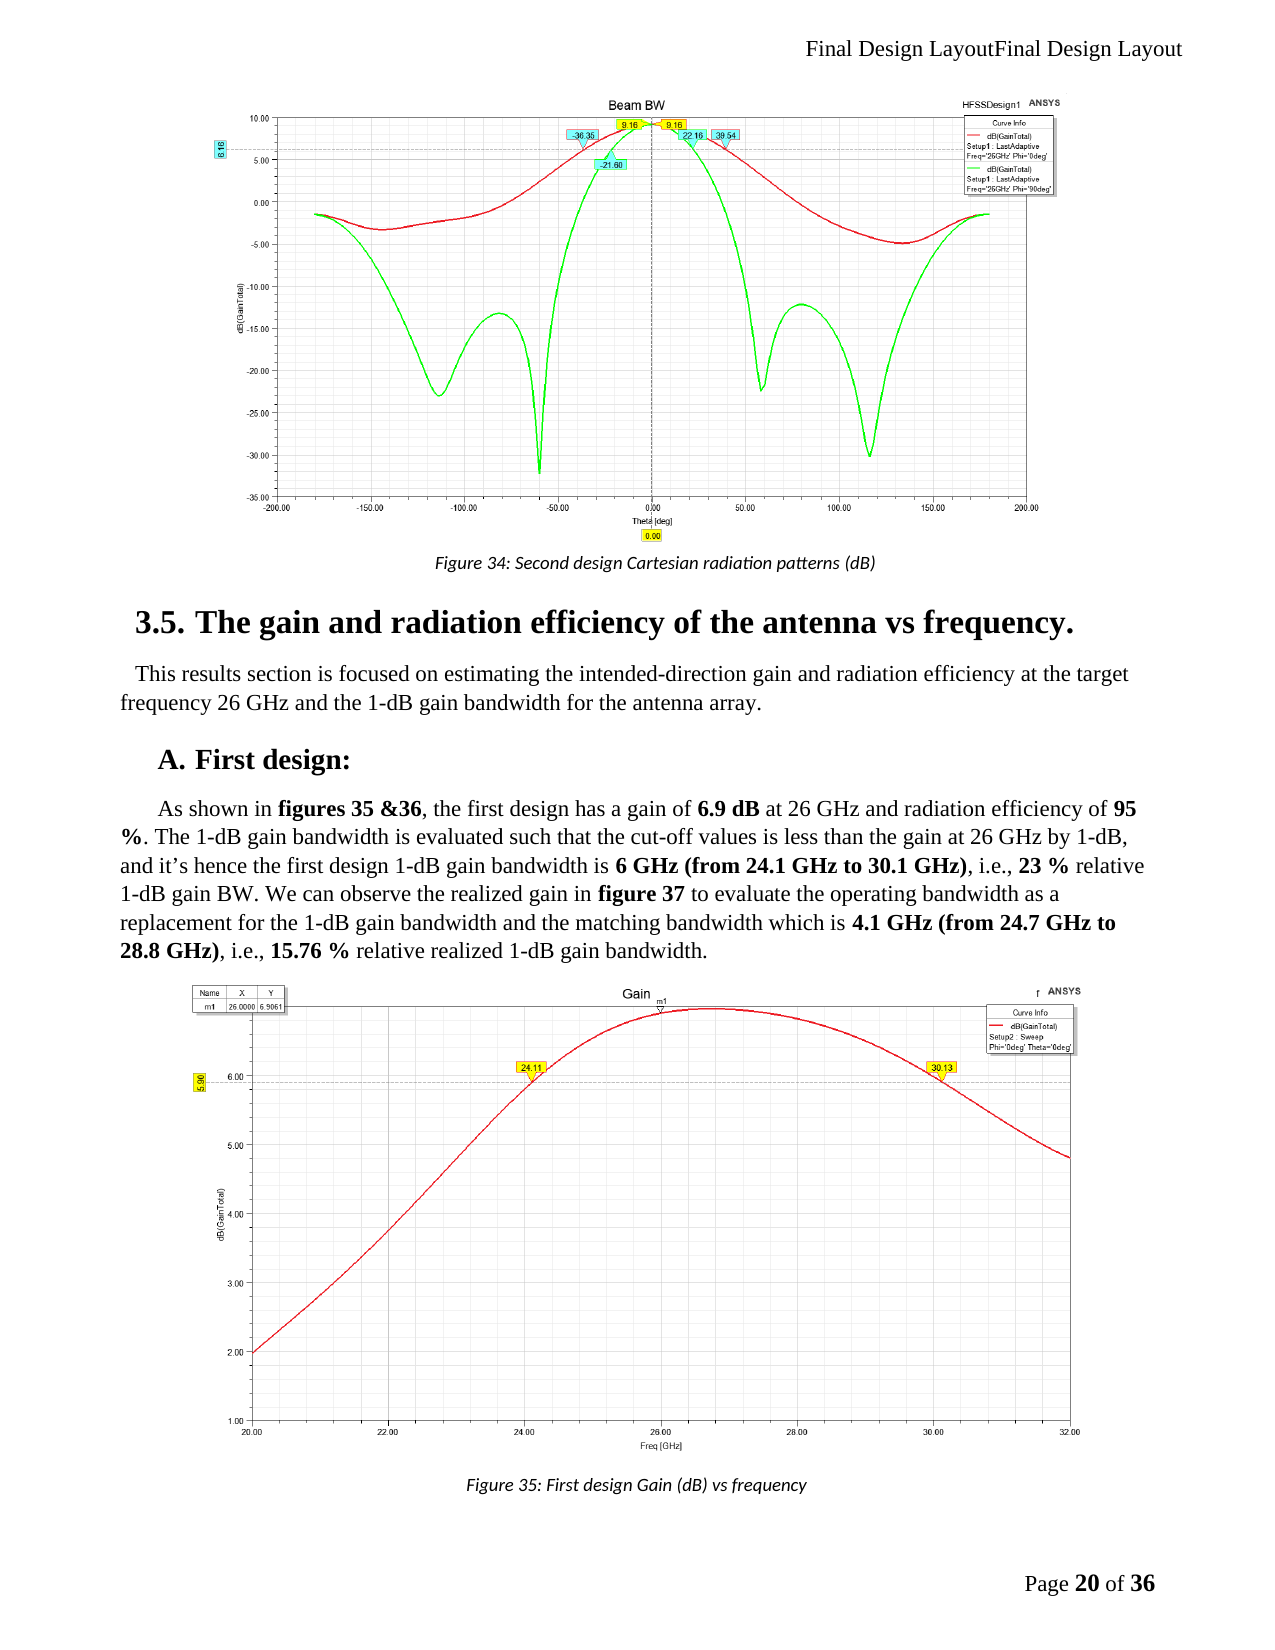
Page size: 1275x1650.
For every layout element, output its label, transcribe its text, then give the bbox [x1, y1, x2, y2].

text Figure 35: First design Gain (dB) vs frequency [120, 1473, 1155, 1496]
subtitle First design: [157, 742, 1155, 776]
picture [208, 93, 1067, 544]
subtitle The gain and radiation efficiency of the antenna vs frequency. [135, 571, 1155, 640]
picture [187, 982, 1088, 1455]
text As shown in figures 35 &36, the first design has a gain of 6.9 dB at 26 GHz and radiation efficiency of 95 %. The 1-dB gain bandwidth is evaluated such that the cut-off values is less than the gain at 26 GHz by 1-dB, and it’s hence the first design 1-dB gain bandwidth is 6 GHz (from 24.1 GHz to 30.1 GHz), i.e., 23 % relative 1-dB gain BW. We can observe the realized gain in figure 37 to evaluate the operating bandwidth as a replacement for the 1-dB gain bandwidth and the matching bandwidth which is 4.1 GHz (from 24.7 GHz to 28.8 GHz), i.e., 15.76 % relative realized 1-dB gain bandwidth. [120, 795, 1155, 963]
text This results section is focused on estimating the intended-direction gain and radiation efficiency at the target frequency 26 GHz and the 1-dB gain bandwidth for the antenna array. [120, 660, 1155, 715]
